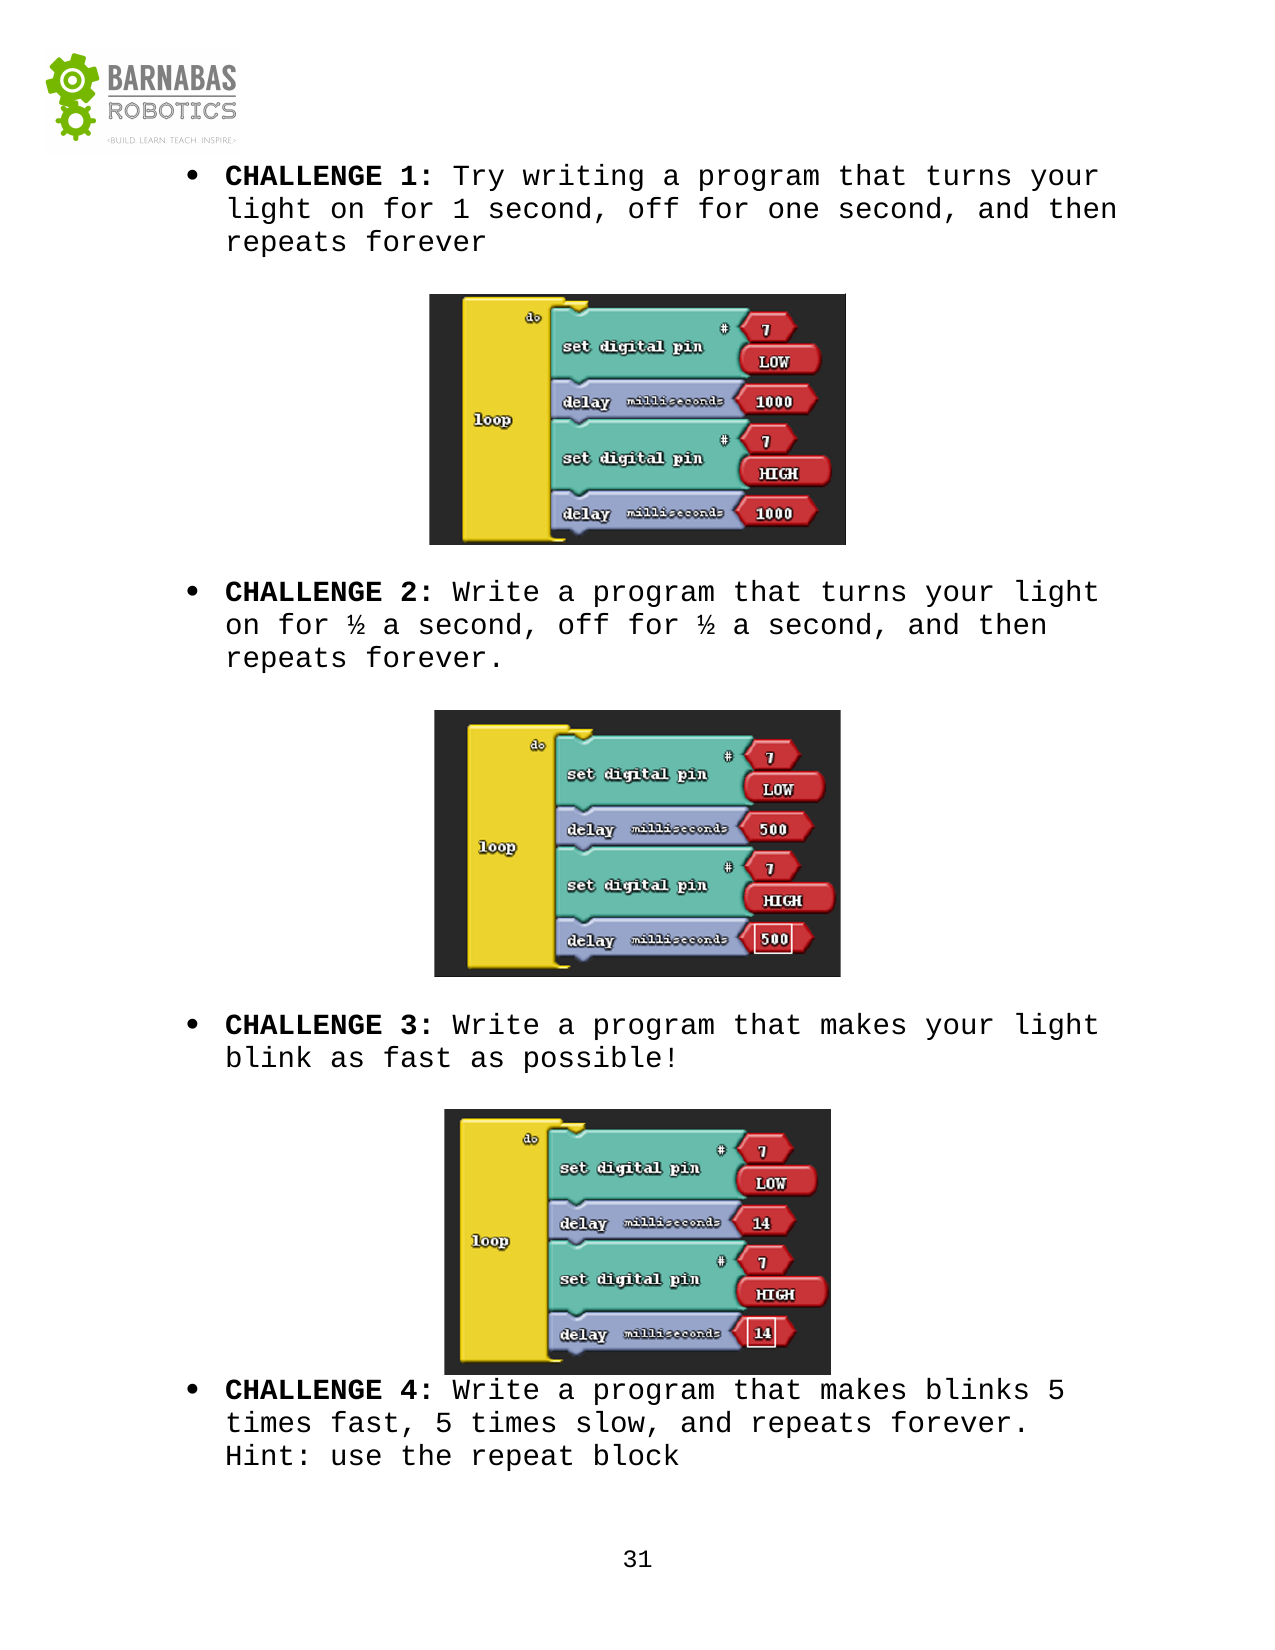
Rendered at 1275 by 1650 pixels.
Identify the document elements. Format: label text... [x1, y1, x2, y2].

picture [43, 47, 242, 154]
picture [444, 1108, 831, 1375]
picture [429, 293, 846, 545]
list CHALLENGE 3: Write a program that makes your light blink as fast as possible! [187, 1010, 1125, 1076]
list CHALLENGE 4: Write a program that makes blinks 5 times fast, 5 times slow, and repeats forever. Hint: use the repeat block [187, 1375, 1125, 1474]
list CHALLENGE 1: Try writing a program that turns your light on for 1 second, off for one second, and then repeats forever [187, 161, 1125, 260]
picture [434, 709, 841, 977]
list CHALLENGE 2: Write a program that turns your light on for ½ a second, off for ½ a second, and then repeats forever. [187, 577, 1125, 676]
